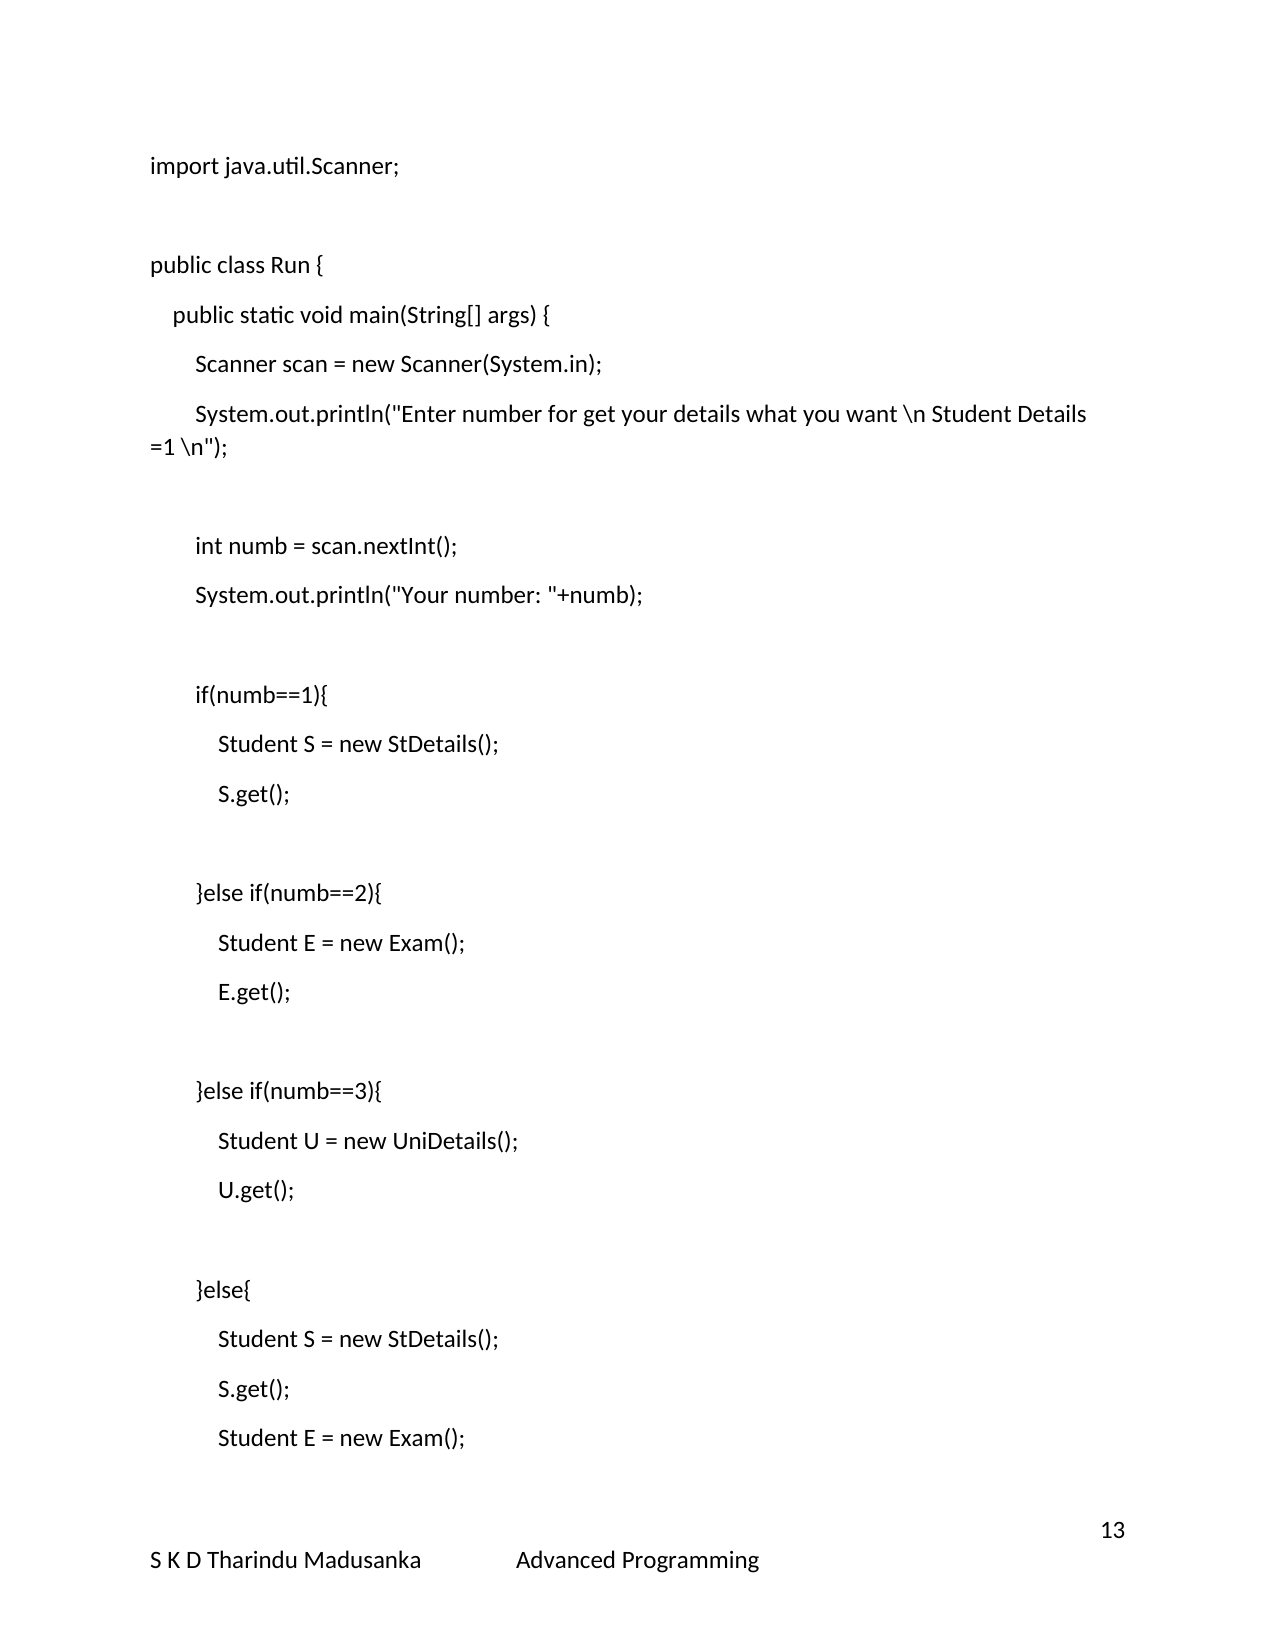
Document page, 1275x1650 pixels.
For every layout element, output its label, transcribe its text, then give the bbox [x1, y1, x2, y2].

text if(numb==1){ [150, 679, 1125, 709]
text public static void main(String[] args) { [150, 299, 1125, 329]
text }else if(numb==3){ [150, 1075, 1125, 1106]
text U.get(); [150, 1174, 1125, 1205]
text System.out.println("Enter number for get your details what you want \n Student Details =1 \n"); [150, 398, 1125, 461]
text S.get(); [150, 778, 1125, 808]
text Student U = new UniDetails(); [150, 1125, 1125, 1156]
text System.out.println("Your number: "+numb); [150, 579, 1125, 610]
text E.get(); [150, 976, 1125, 1007]
text Student E = new Exam(); [150, 927, 1125, 957]
text Student S = new StDetails(); [150, 728, 1125, 759]
text }else{ [150, 1274, 1125, 1304]
text Student S = new StDetails(); [150, 1323, 1125, 1354]
text int numb = scan.nextInt(); [150, 530, 1125, 561]
text S.get(); [150, 1373, 1125, 1403]
text }else if(numb==2){ [150, 877, 1125, 908]
text Student E = new Exam(); [150, 1422, 1125, 1453]
text public class Run { [150, 249, 1125, 280]
text import java.util.Scanner; [150, 150, 1125, 181]
text Scanner scan = new Scanner(System.in); [150, 348, 1125, 379]
